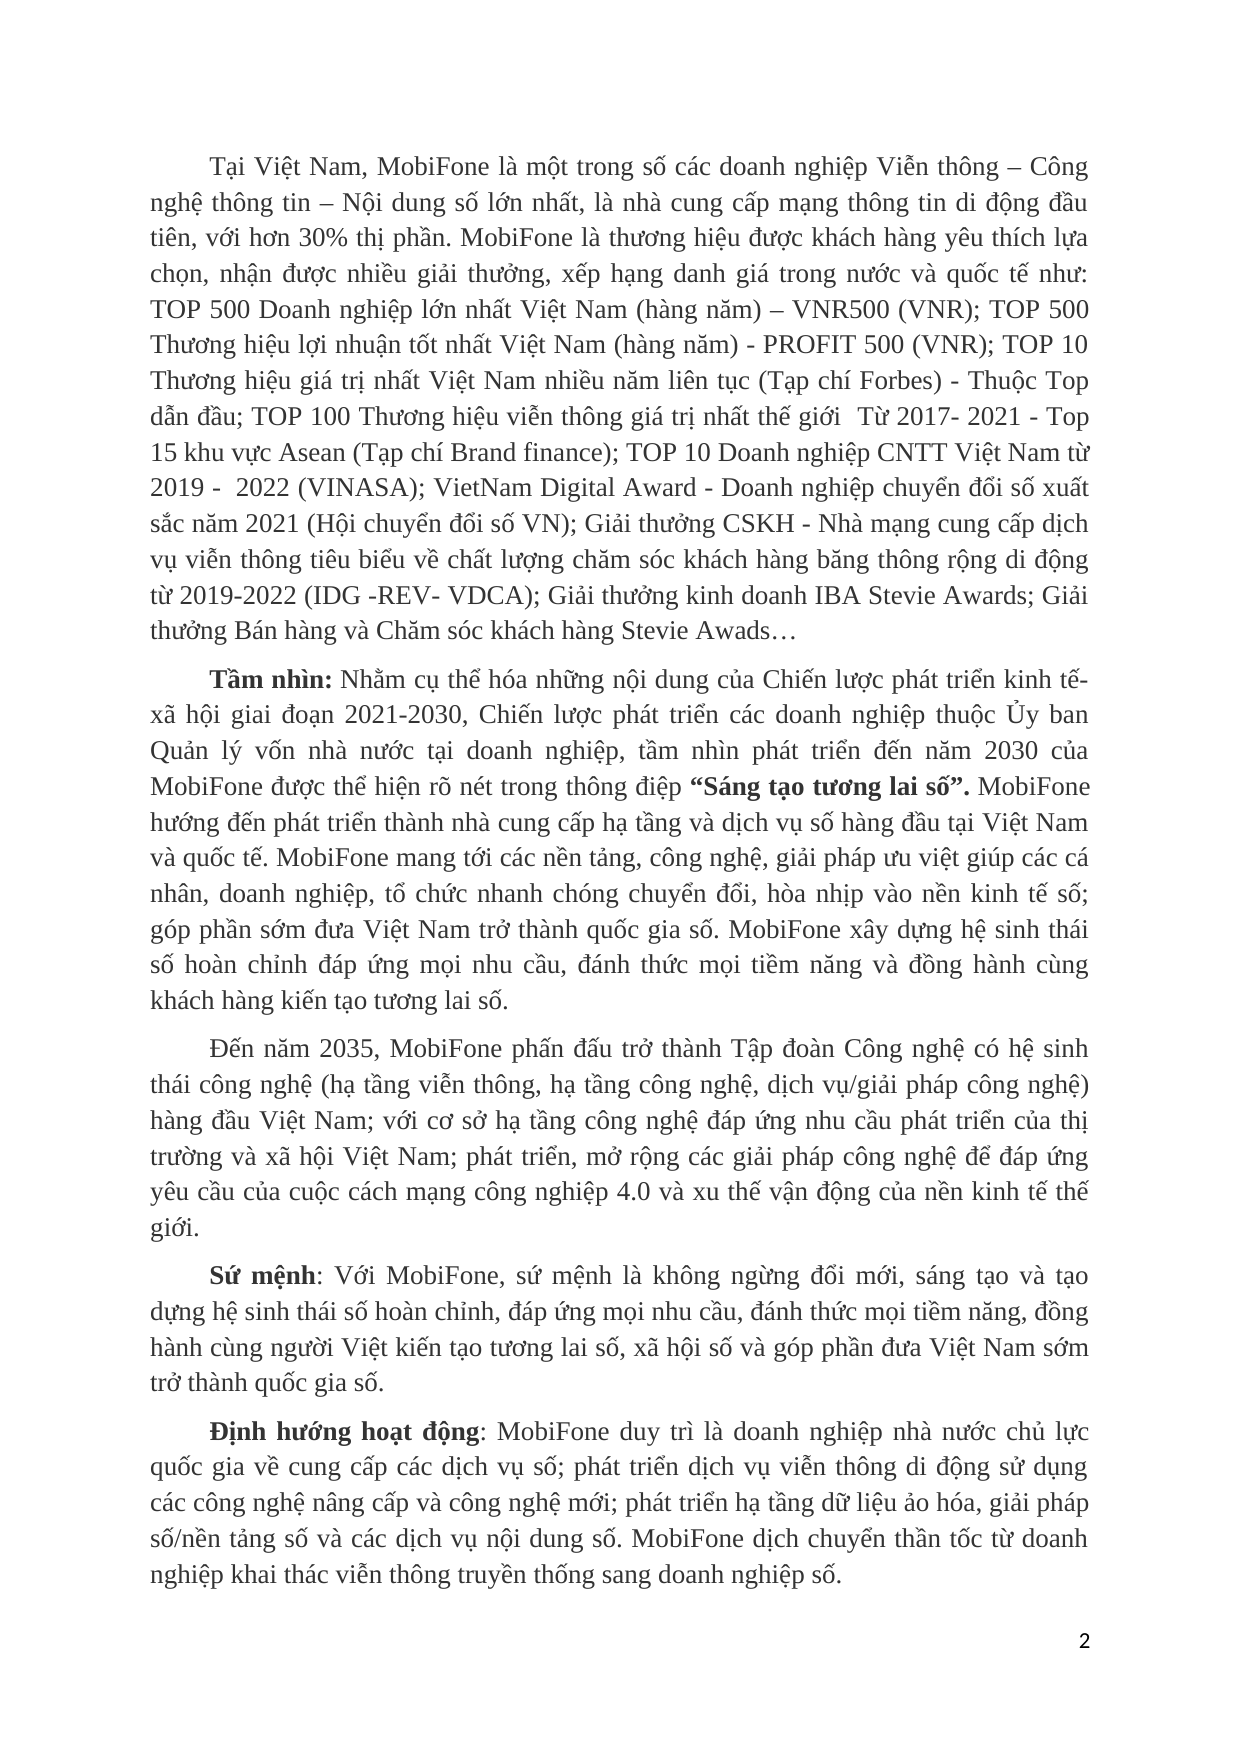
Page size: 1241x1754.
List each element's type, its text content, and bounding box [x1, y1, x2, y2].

text Tầm nhìn: Nhằm cụ thể hóa những nội dung của Chiến lược phát triển kinh tế-xã hội giai đoạn 2021-2030, Chiến lược phát triển các doanh nghiệp thuộc Ủy ban Quản lý vốn nhà nước tại doanh nghiệp, tầm nhìn phát triển đến năm 2030 của MobiFone được thể hiện rõ nét trong thông điệp “Sáng tạo tương lai số”. MobiFone hướng đến phát triển thành nhà cung cấp hạ tầng và dịch vụ số hàng đầu tại Việt Nam và quốc tế. MobiFone mang tới các nền tảng, công nghệ, giải pháp ưu việt giúp các cá nhân, doanh nghiệp, tổ chức nhanh chóng chuyển đổi, hòa nhịp vào nền kinh tế số; góp phần sớm đưa Việt Nam trở thành quốc gia số. MobiFone xây dựng hệ sinh thái số hoàn chỉnh đáp ứng mọi nhu cầu, đánh thức mọi tiềm năng và đồng hành cùng khách hàng kiến tạo tương lai số. [150, 663, 1090, 1015]
text Tại Việt Nam, MobiFone là một trong số các doanh nghiệp Viễn thông – Công nghệ thông tin – Nội dung số lớn nhất, là nhà cung cấp mạng thông tin di động đầu tiên, với hơn 30% thị phần. MobiFone là thương hiệu được khách hàng yêu thích lựa chọn, nhận được nhiều giải thưởng, xếp hạng danh giá trong nước và quốc tế như: TOP 500 Doanh nghiệp lớn nhất Việt Nam (hàng năm) – VNR500 (VNR); TOP 500 Thương hiệu lợi nhuận tốt nhất Việt Nam (hàng năm) - PROFIT 500 (VNR); TOP 10 Thương hiệu giá trị nhất Việt Nam nhiều năm liên tục (Tạp chí Forbes) - Thuộc Top dẫn đầu; TOP 100 Thương hiệu viễn thông giá trị nhất thế giới Từ 2017- 2021 - Top 15 khu vực Asean (Tạp chí Brand finance); TOP 10 Doanh nghiệp CNTT Việt Nam từ 2019 - 2022 (VINASA); VietNam Digital Award - Doanh nghiệp chuyển đổi số xuất sắc năm 2021 (Hội chuyển đổi số VN); Giải thưởng CSKH - Nhà mạng cung cấp dịch vụ viễn thông tiêu biểu về chất lượng chăm sóc khách hàng băng thông rộng di động từ 2019-2022 (IDG -REV- VDCA); Giải thưởng kinh doanh IBA Stevie Awards; Giải thưởng Bán hàng và Chăm sóc khách hàng Stevie Awads… [150, 150, 1090, 646]
text Đến năm 2035, MobiFone phấn đấu trở thành Tập đoàn Công nghệ có hệ sinh thái công nghệ (hạ tầng viễn thông, hạ tầng công nghệ, dịch vụ/giải pháp công nghệ) hàng đầu Việt Nam; với cơ sở hạ tầng công nghệ đáp ứng nhu cầu phát triển của thị trường và xã hội Việt Nam; phát triển, mở rộng các giải pháp công nghệ để đáp ứng yêu cầu của cuộc cách mạng công nghiệp 4.0 và xu thế vận động của nền kinh tế thế giới. [150, 1032, 1090, 1242]
text Sứ mệnh: Với MobiFone, sứ mệnh là không ngừng đổi mới, sáng tạo và tạo dựng hệ sinh thái số hoàn chỉnh, đáp ứng mọi nhu cầu, đánh thức mọi tiềm năng, đồng hành cùng người Việt kiến tạo tương lai số, xã hội số và góp phần đưa Việt Nam sớm trở thành quốc gia số. [150, 1259, 1090, 1398]
text Định hướng hoạt động: MobiFone duy trì là doanh nghiệp nhà nước chủ lực quốc gia về cung cấp các dịch vụ số; phát triển dịch vụ viễn thông di động sử dụng các công nghệ nâng cấp và công nghệ mới; phát triển hạ tầng dữ liệu ảo hóa, giải pháp số/nền tảng số và các dịch vụ nội dung số. MobiFone dịch chuyển thần tốc từ doanh nghiệp khai thác viễn thông truyền thống sang doanh nghiệp số. [150, 1415, 1090, 1589]
